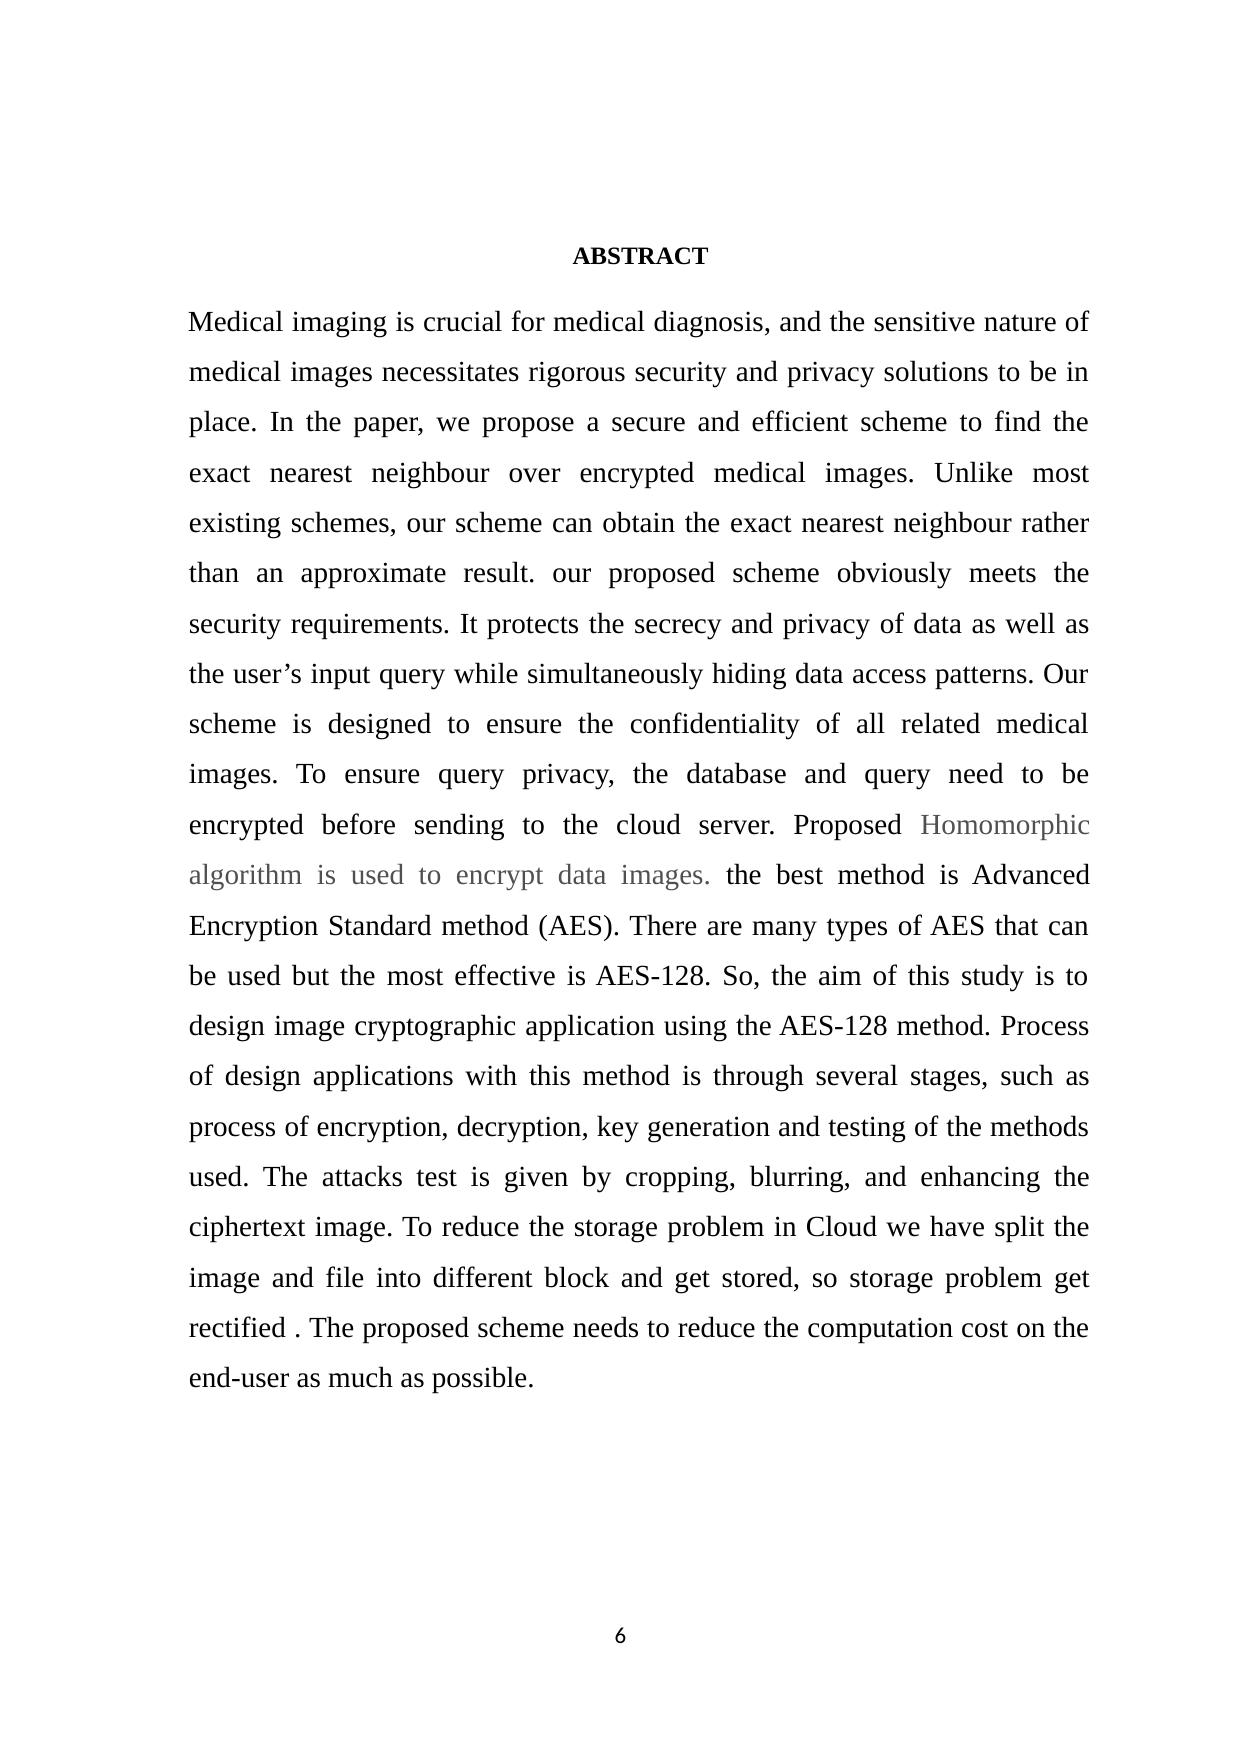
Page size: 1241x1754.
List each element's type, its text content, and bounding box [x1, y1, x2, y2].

subtitle ABSTRACT [191, 241, 1090, 269]
subtitle Medical imaging is crucial for medical diagnosis, and the sensitive nature of medical images necessitates rigorous security and privacy solutions to be in place. In the paper, we propose a secure and efficient scheme to find the exact nearest neighbour over encrypted medical images. Unlike most existing schemes, our scheme can obtain the exact nearest neighbour rather than an approximate result. our proposed scheme obviously meets the security requirements. It protects the secrecy and privacy of data as well as the user’s input query while simultaneously hiding data access patterns. Our scheme is designed to ensure the confidentiality of all related medical images. To ensure query privacy, the database and query need to be encrypted before sending to the cloud server. Proposed Homomorphic algorithm is used to encrypt data images. the best method is Advanced Encryption Standard method (AES). There are many types of AES that can be used but the most effective is AES-128. So, the aim of this study is to design image cryptographic application using the AES-128 method. Process of design applications with this method is through several stages, such as process of encryption, decryption, key generation and testing of the methods used. The attacks test is given by cropping, blurring, and enhancing the ciphertext image. To reduce the storage problem in Cloud we have split the image and file into different block and get stored, so storage problem get rectified . The proposed scheme needs to reduce the computation cost on the end-user as much as possible. [188, 304, 1090, 1394]
